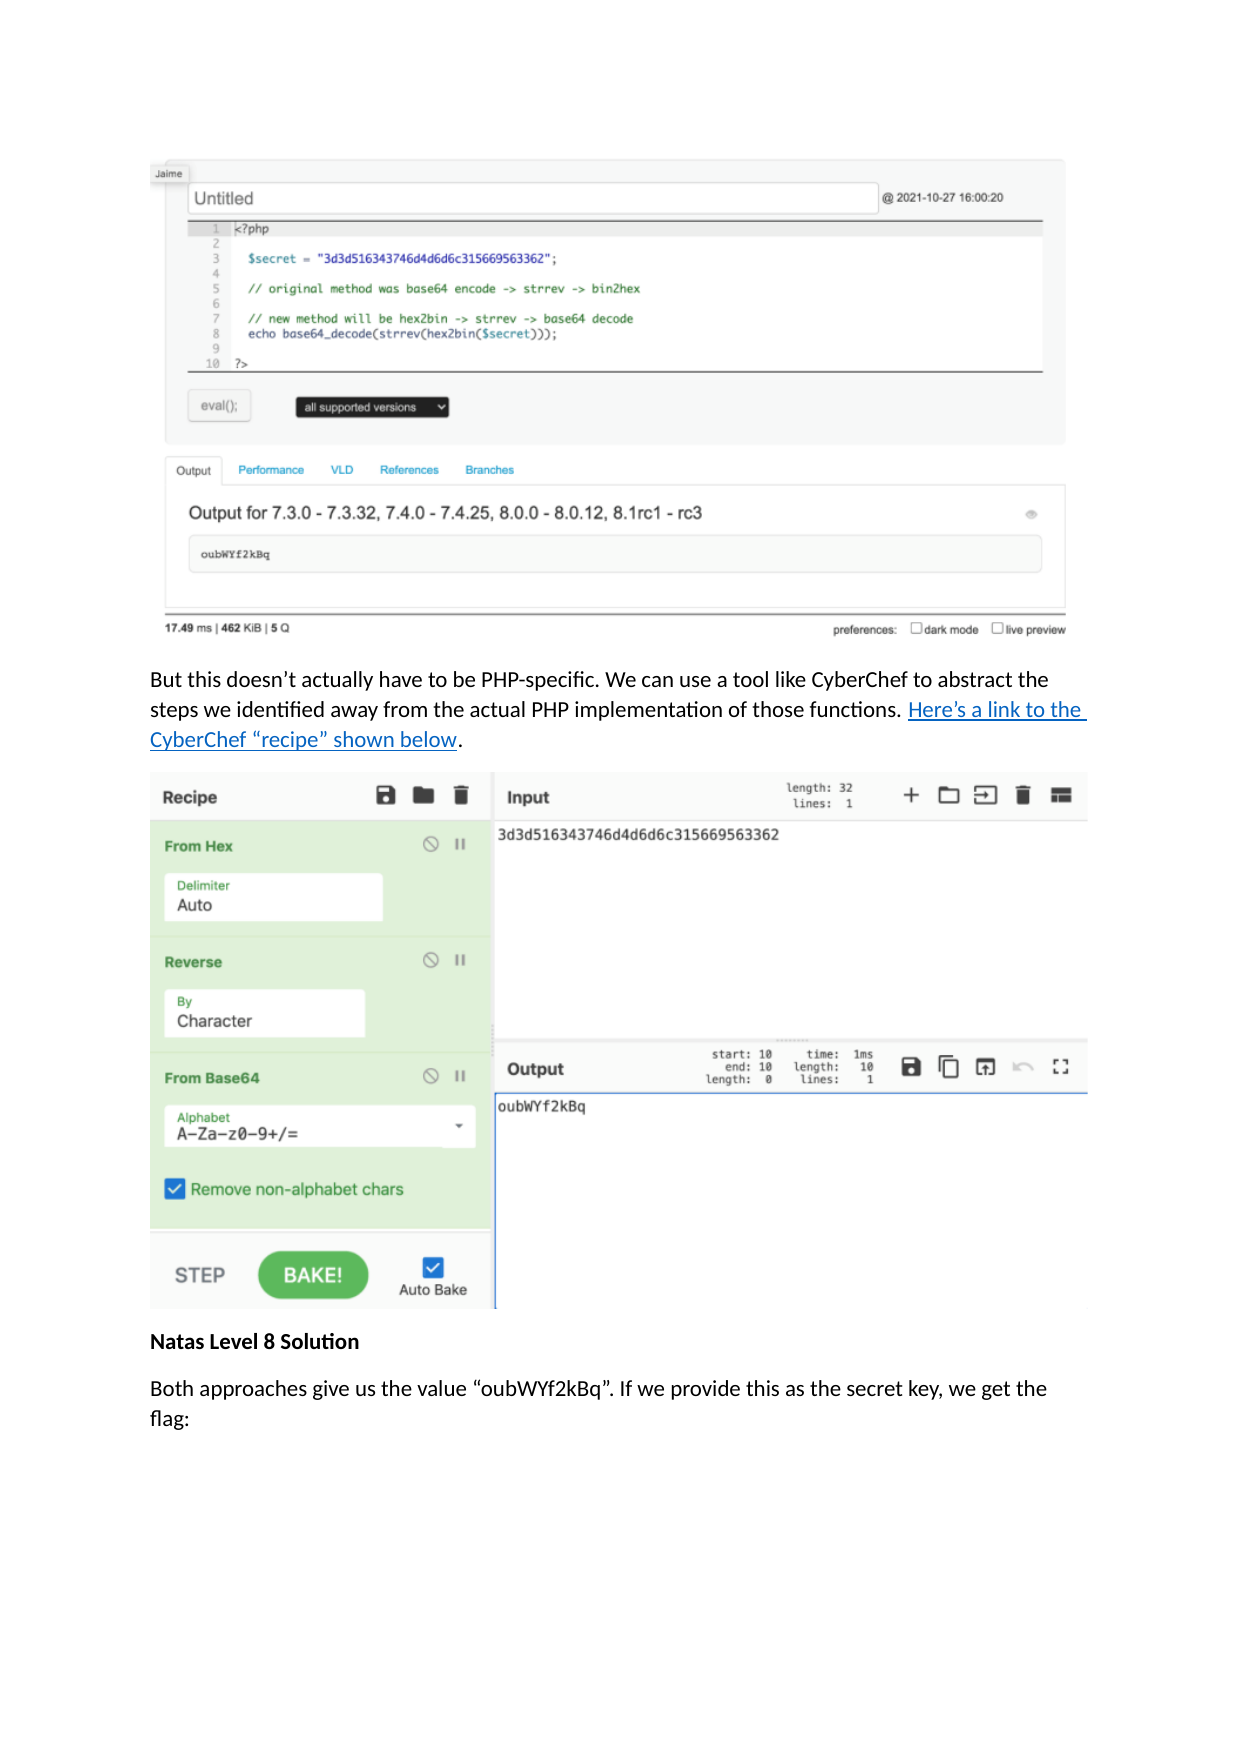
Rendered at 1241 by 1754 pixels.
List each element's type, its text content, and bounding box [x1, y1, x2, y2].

picture [150, 772, 1088, 1309]
picture [150, 150, 1087, 647]
text Both approaches give us the value “oubWYf2kBq”. If we provide this as the secret key, we get the flag: [150, 1374, 1090, 1433]
text Natas Level 8 Solution [150, 1327, 1090, 1356]
text But this doesn’t actually have to be PHP-specific. We can use a tool like CyberChef to abstract the steps we identified away from the actual PHP implementation of those functions. Here’s a link to the CyberChef “recipe” shown below. [150, 665, 1090, 753]
